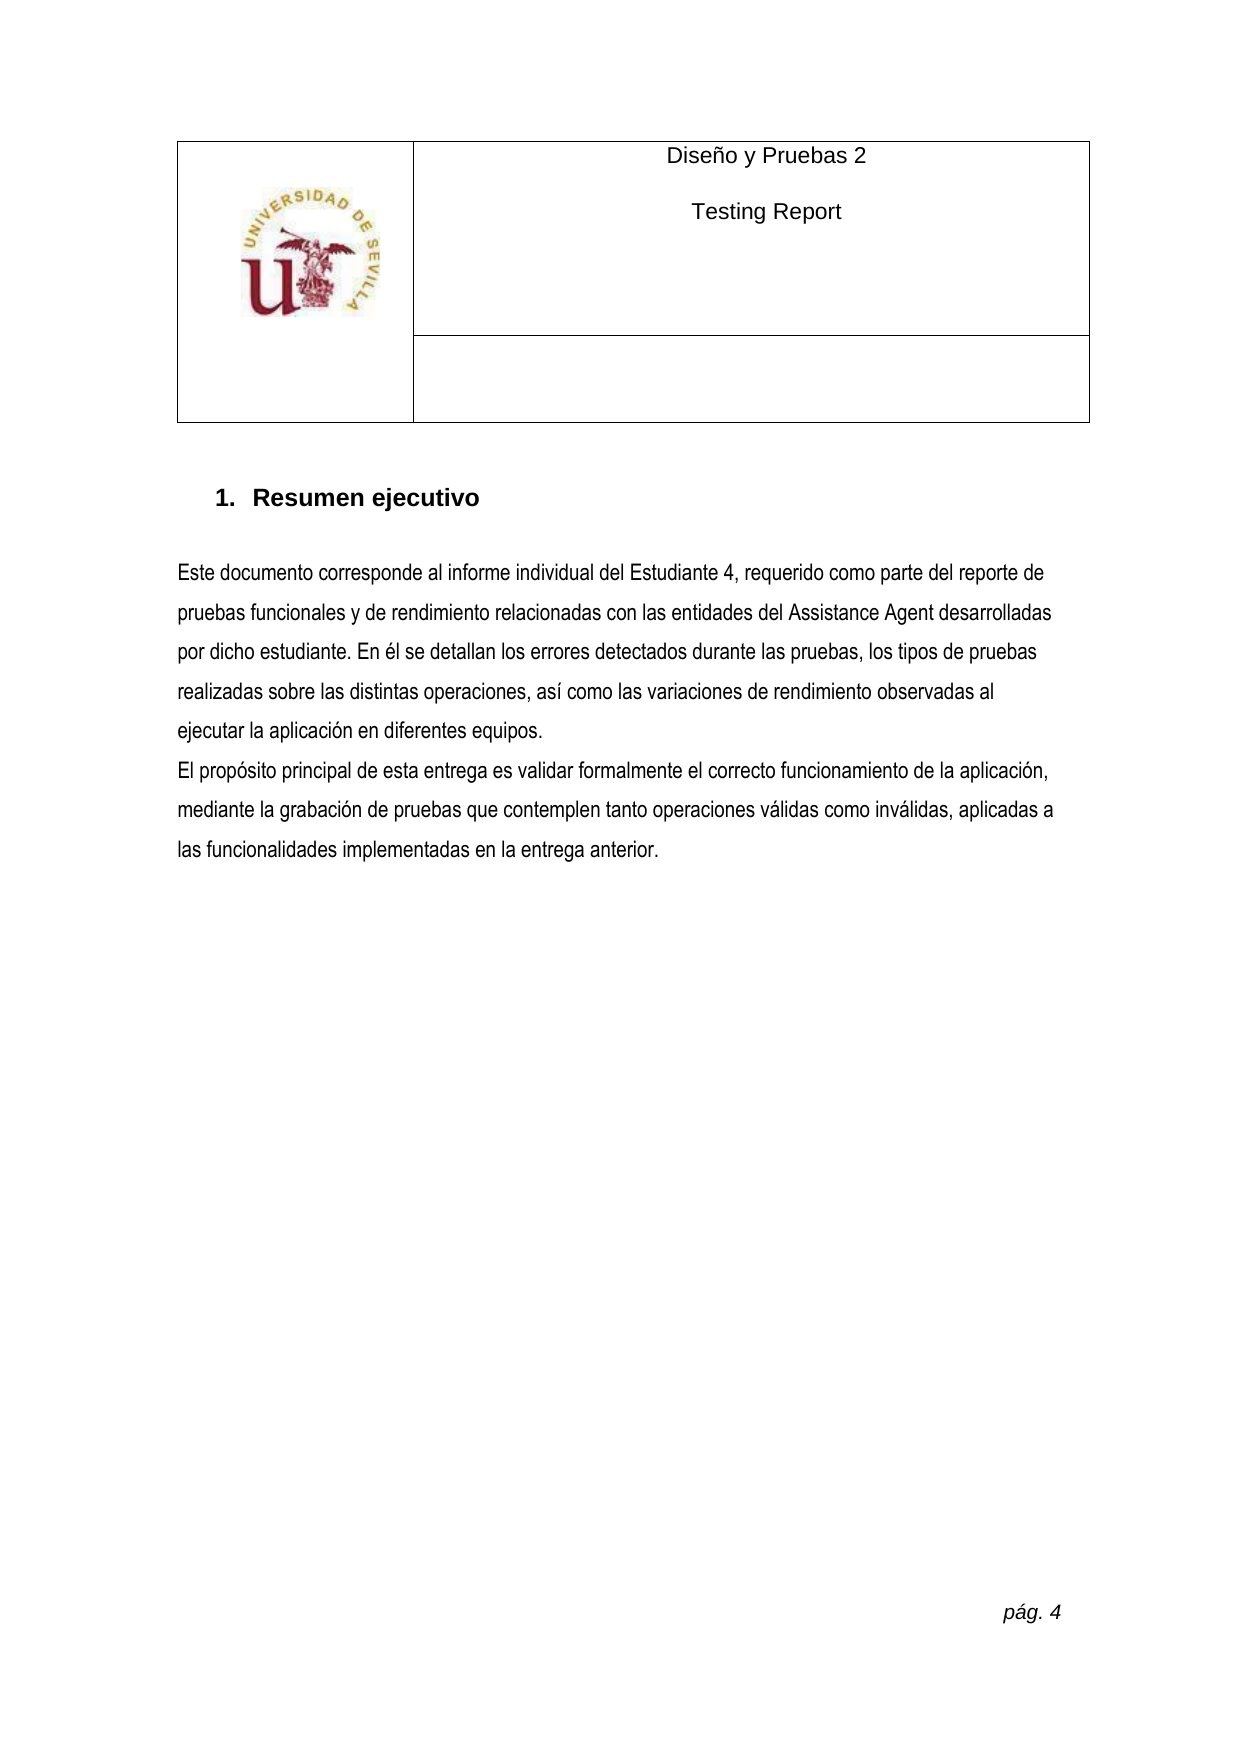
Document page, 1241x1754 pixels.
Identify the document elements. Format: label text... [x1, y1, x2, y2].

picture [240, 187, 381, 317]
subtitle Resumen ejecutivo [215, 483, 1063, 512]
text Este documento corresponde al informe individual del Estudiante 4, requerido como parte del reporte de pruebas funcionales y de rendimiento relacionadas con las entidades del Assistance Agent desarrolladas por dicho estudiante. En él se detallan los errores detectados durante las pruebas, los tipos de pruebas realizadas sobre las distintas operaciones, así como las variaciones de rendimiento observadas al ejecutar la aplicación en diferentes equipos. El propósito principal de esta entrega es validar formalmente el correcto funcionamiento de la aplicación, mediante la grabación de pruebas que contemplen tanto operaciones válidas como inválidas, aplicadas a las funcionalidades implementadas en la entrega anterior. [177, 559, 1063, 862]
